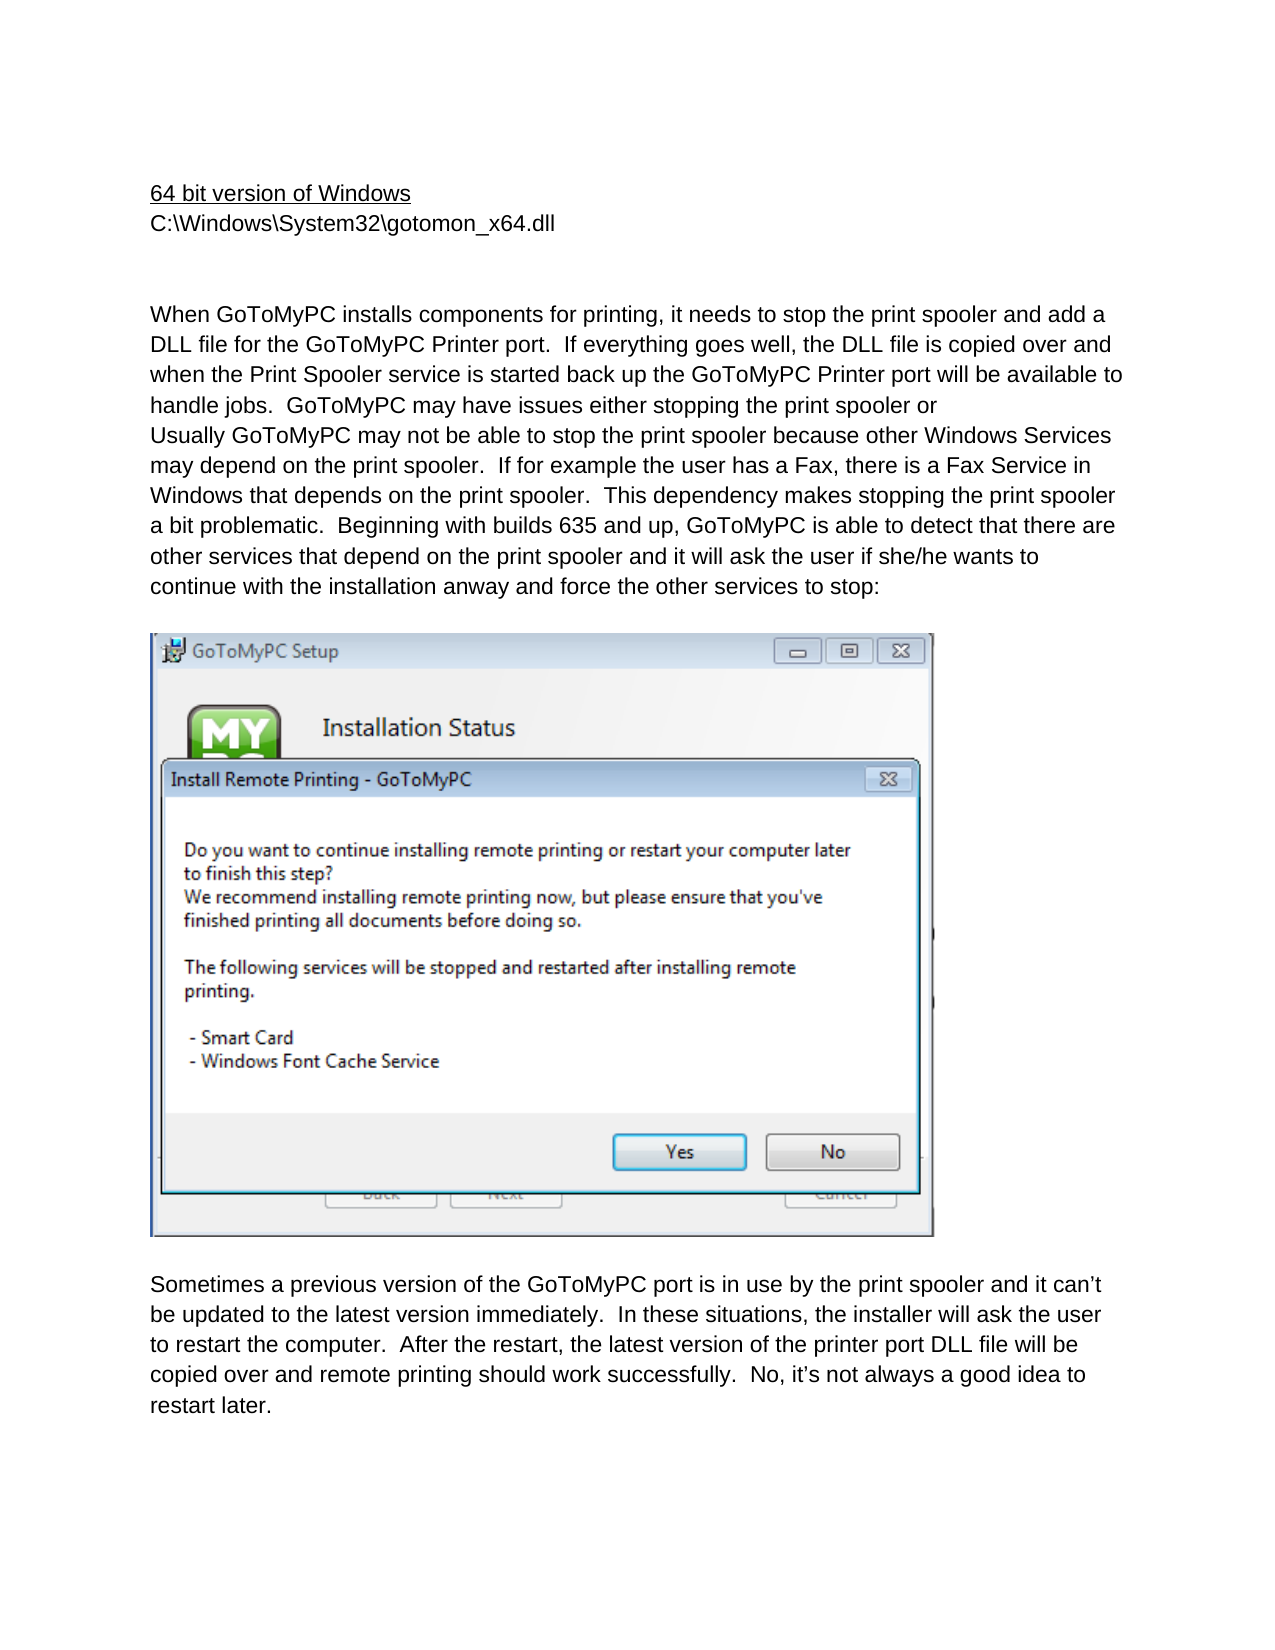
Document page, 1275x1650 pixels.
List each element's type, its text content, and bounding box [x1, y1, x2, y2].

text When GoToMyPC installs components for printing, it needs to stop the print spooler and add a DLL file for the GoToMyPC Printer port. If everything goes well, the DLL file is copied over and when the Print Spooler service is started back up the GoToMyPC Printer port will be available to handle jobs. GoToMyPC may have issues either stopping the print spooler or [150, 301, 1125, 418]
text C:\Windows\System32\gotomon_x64.dll [150, 210, 1125, 237]
text Sometimes a previous version of the GoToMyPC port is in use by the print spooler and it can’t be updated to the latest version immediately. In these situations, the installer will ask the user to restart the computer. After the restart, the latest version of the printer port DLL file will be copied over and remote printing should work successfully. No, it’s not always a good idea to restart later. [150, 1271, 1125, 1418]
text 64 bit version of Windows [150, 180, 1125, 207]
text Usually GoToMyPC may not be able to stop the print spooler because other Windows Services may depend on the print spooler. If for example the user has a Fax, there is a Fax Service in Windows that depends on the print spooler. This dependency makes stopping the print spooler a bit problematic. Beginning with builds 635 and up, GoToMyPC is able to detect that there are other services that depend on the print spooler and it will ask the user if she/he wants to continue with the installation anway and force the other services to stop: [150, 422, 1125, 599]
picture [150, 633, 935, 1237]
